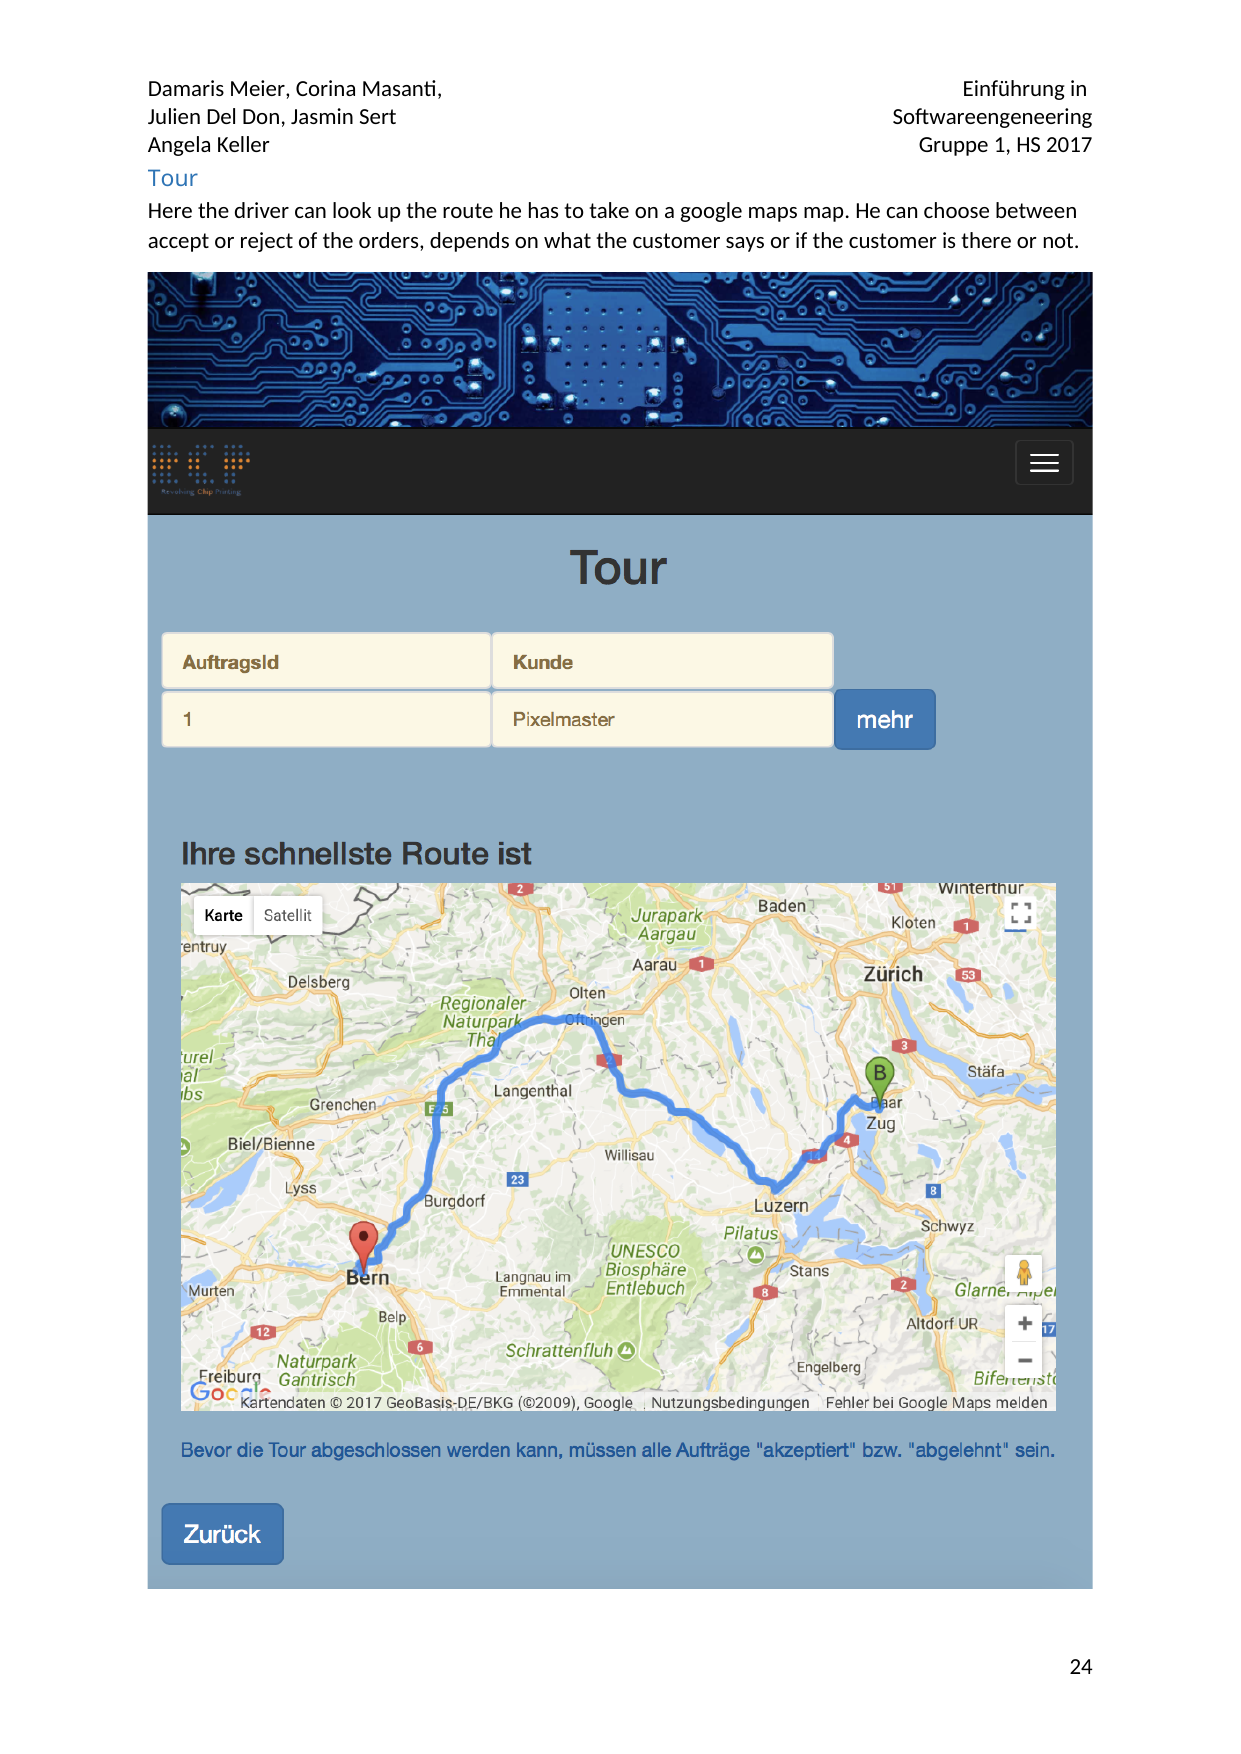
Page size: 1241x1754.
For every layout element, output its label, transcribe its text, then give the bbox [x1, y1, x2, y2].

subtitle Tour [148, 162, 1093, 193]
picture [147, 272, 1093, 1589]
text Here the driver can look up the route he has to take on a google maps map. He can choose between accept or reject of the orders, depends on what the customer says or if the customer is there or not. [148, 196, 1093, 254]
